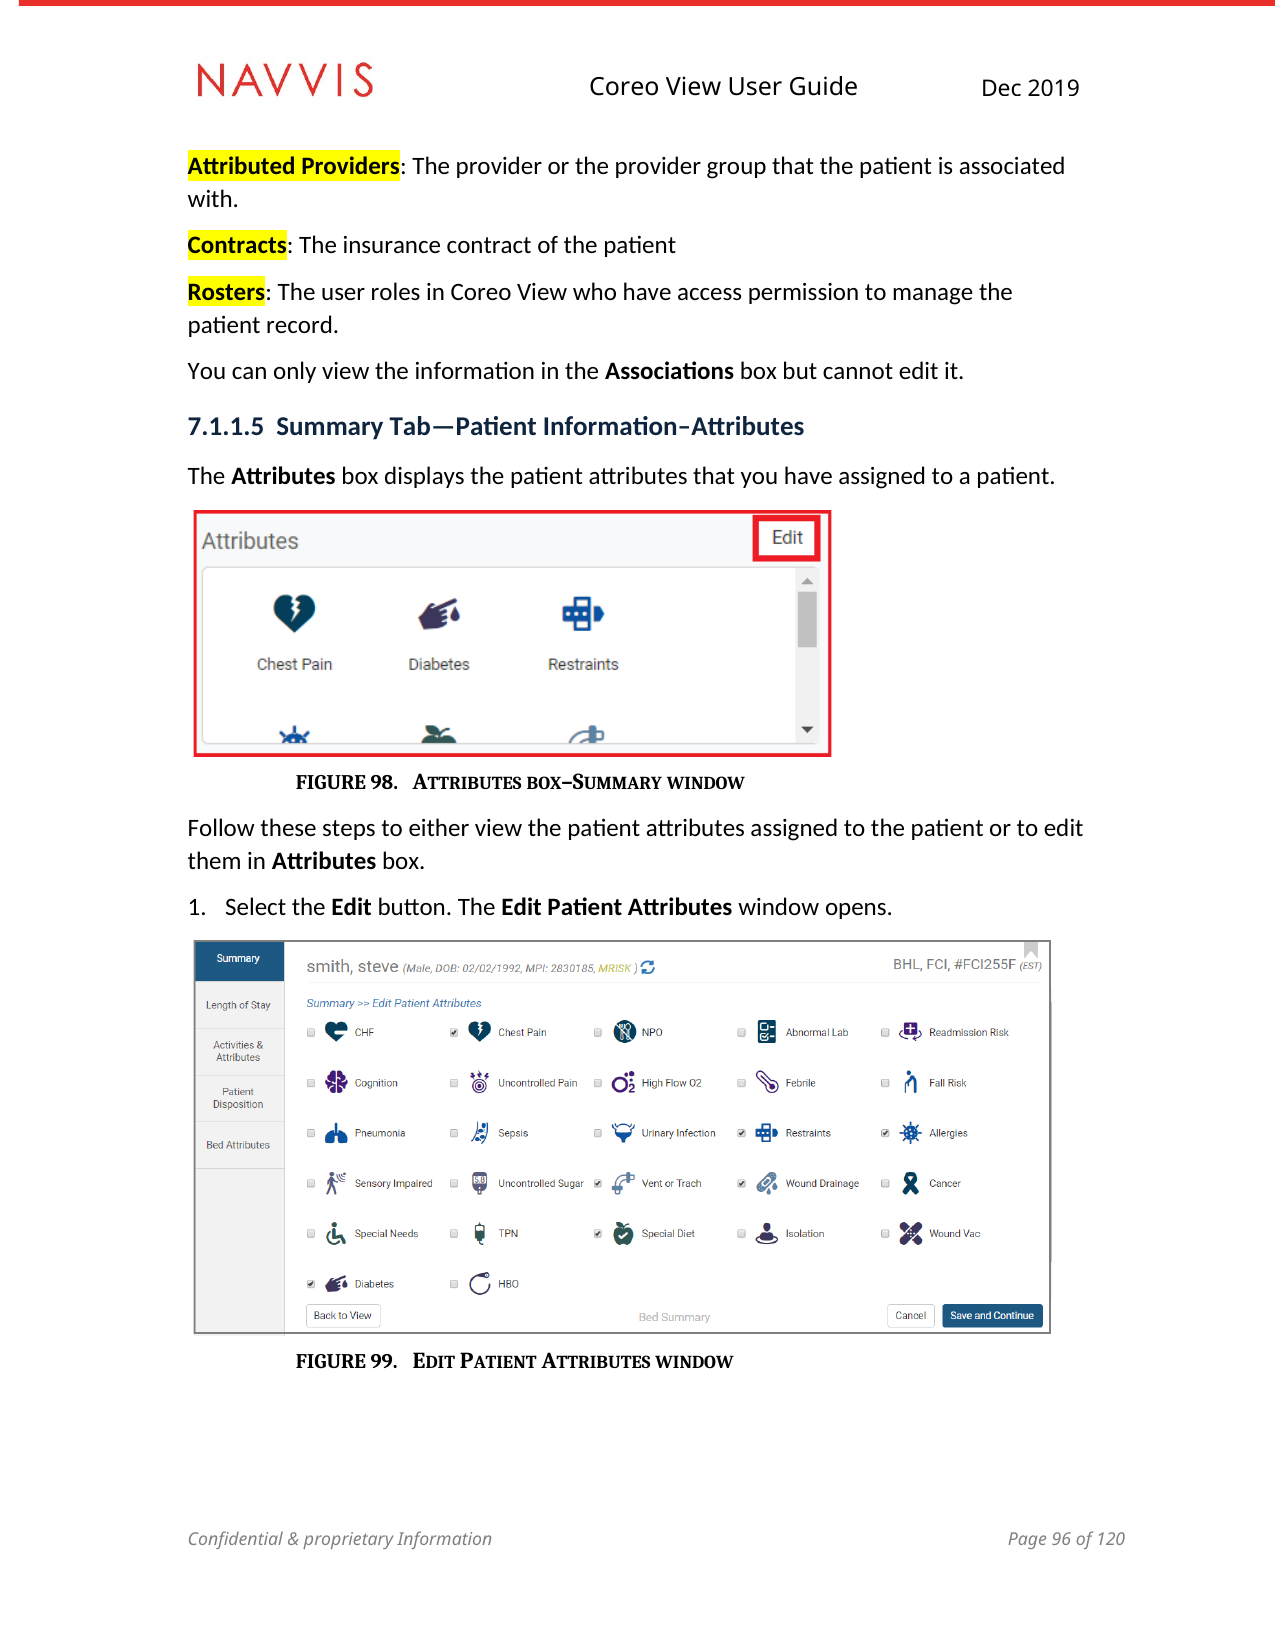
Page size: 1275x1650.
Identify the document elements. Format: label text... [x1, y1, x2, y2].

text You can only view the information in the Associations box but cannot edit it. [187, 355, 1087, 386]
text Attributed Providers: The provider or the provider group that the patient is associated with. [187, 150, 1087, 214]
text Edit Patient Attributes window [296, 1348, 1087, 1374]
picture [193, 938, 1053, 1336]
picture [193, 510, 832, 757]
list Select the Edit button. The Edit Patient Attributes window opens. [187, 891, 1087, 922]
text The Attributes box displays the patient attributes that you have assigned to a patient. [187, 460, 1087, 491]
text Rosters: The user roles in Coreo View who have access permission to manage the patient record. [187, 276, 1087, 340]
text Contracts: The insurance contract of the patient [187, 229, 1087, 260]
text Attributes box–Summary window [296, 769, 1087, 795]
subtitle Summary Tab—Patient Information–Attributes [187, 409, 1087, 443]
text Follow these steps to either view the patient attributes assigned to the patient or to edit them in Attributes box. [187, 812, 1087, 876]
picture [187, 55, 383, 104]
